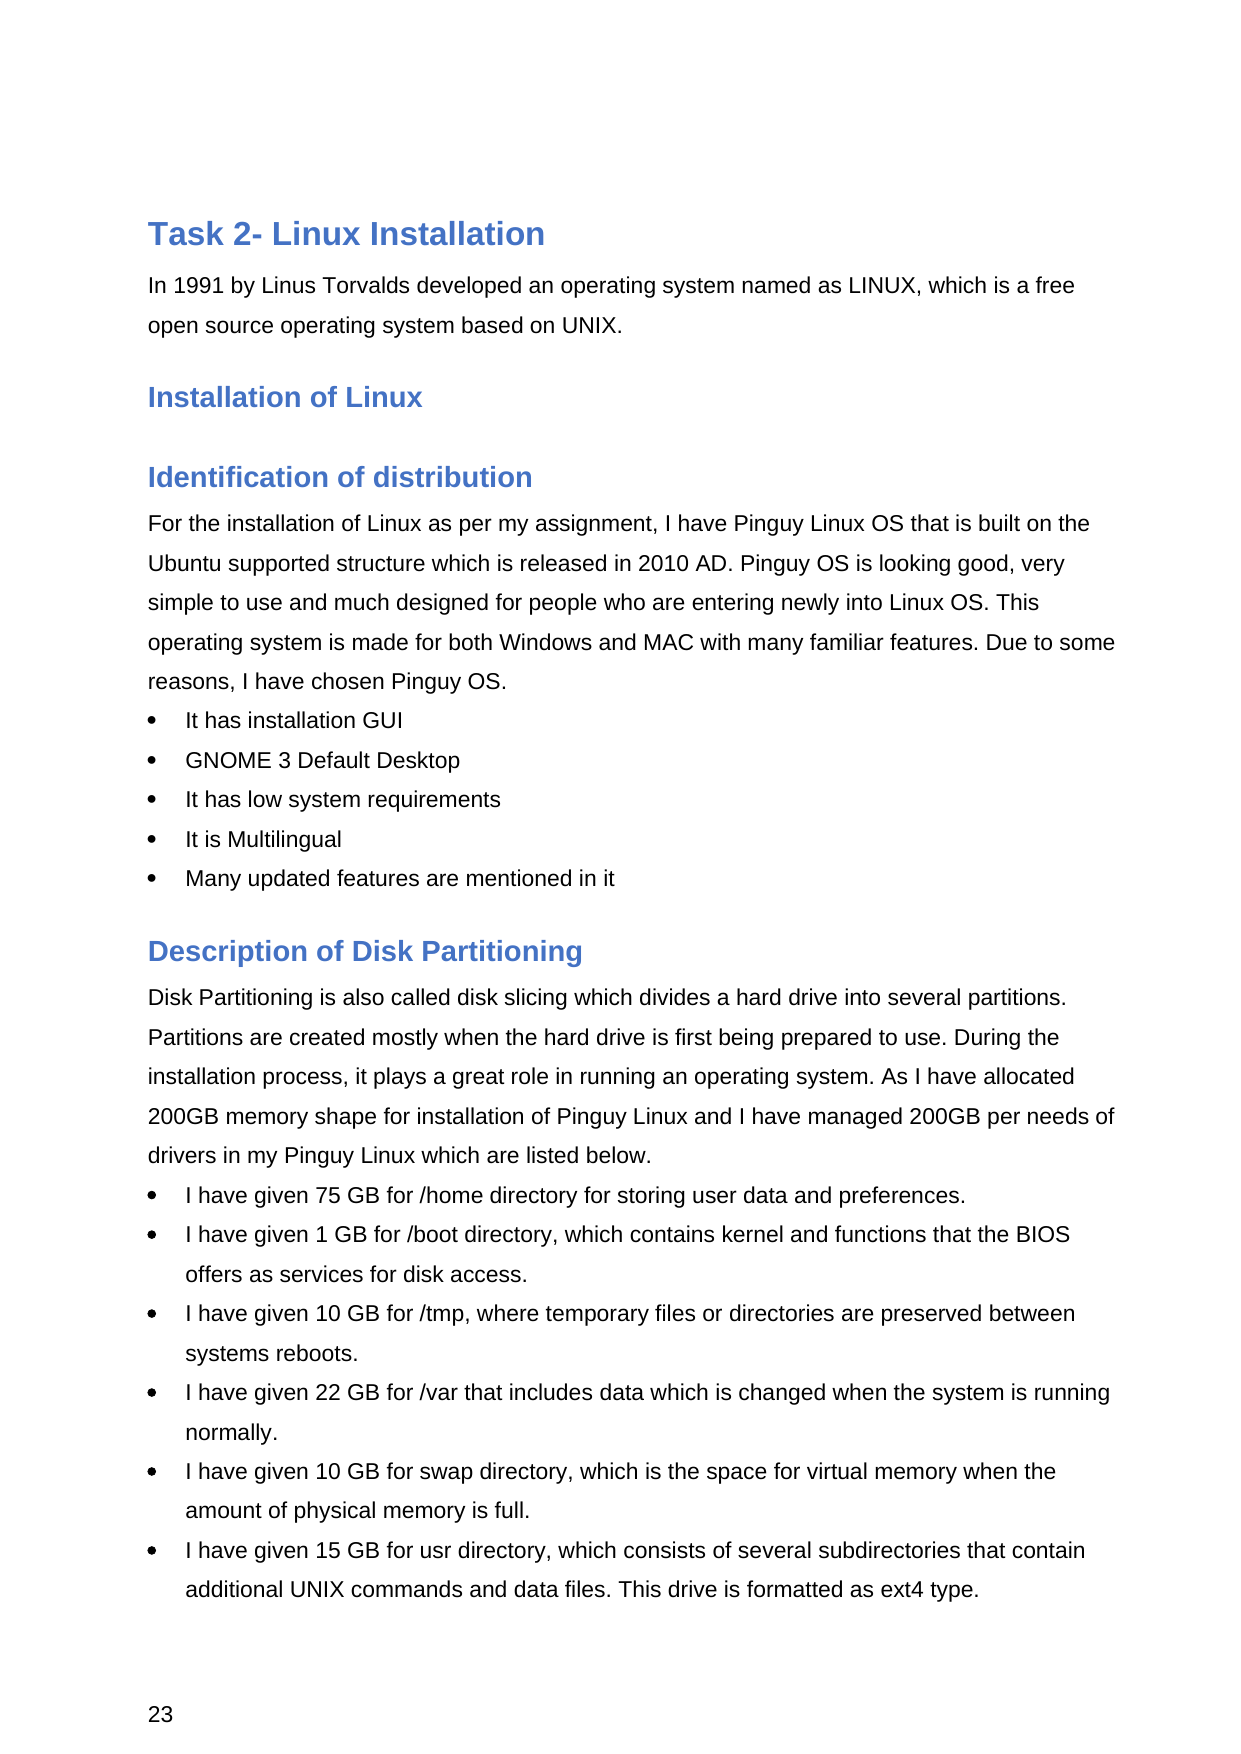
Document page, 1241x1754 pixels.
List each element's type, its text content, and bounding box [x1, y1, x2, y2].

subtitle Identification of distribution [148, 460, 1122, 493]
list It has installation GUI [148, 707, 1122, 734]
list It has low system requirements [148, 786, 1122, 813]
list I have given 1 GB for /boot directory, which contains kernel and functions that the BIOS offers as services for disk access. [148, 1221, 1122, 1287]
text In 1991 by Linus Torvalds developed an operating system named as LINUX, which is a free open source operating system based on UNIX. [148, 272, 1122, 338]
list I have given 15 GB for usr directory, which consists of several subdirectories that contain additional UNIX commands and data files. This drive is formatted as ext4 type. [148, 1537, 1122, 1603]
list It is Multilingual [148, 826, 1122, 852]
list I have given 75 GB for /home directory for storing user data and preferences. [148, 1182, 1122, 1208]
list I have given 22 GB for /var that includes data which is changed when the system is running normally. [148, 1379, 1122, 1445]
subtitle Installation of Linux [148, 380, 1122, 414]
subtitle Task 2- Linux Installation [148, 214, 1122, 253]
list Many updated features are mentioned in it [148, 865, 1122, 892]
list I have given 10 GB for swap directory, which is the space for virtual memory when the amount of physical memory is full. [148, 1458, 1122, 1524]
subtitle Description of Disk Partitioning [148, 934, 1122, 967]
text For the installation of Linux as per my assignment, I have Pinguy Linux OS that is built on the Ubuntu supported structure which is released in 2010 AD. Pinguy OS is looking good, very simple to use and much designed for people who are entering newly into Linux OS. This operating system is made for both Windows and MAC with many familiar features. Due to some reasons, I have chosen Pinguy OS. [148, 510, 1122, 694]
list GNOME 3 Default Desktop [148, 747, 1122, 773]
list I have given 10 GB for /tmp, where temporary files or directories are preserved between systems reboots. [148, 1300, 1122, 1366]
text Disk Partitioning is also called disk slicing which divides a hard drive into several partitions. Partitions are created mostly when the hard drive is first being prepared to use. During the installation process, it plays a great role in running an operating system. As I have allocated 200GB memory shape for installation of Pinguy Linux and I have managed 200GB per needs of drivers in my Pinguy Linux which are listed below. [148, 984, 1122, 1168]
